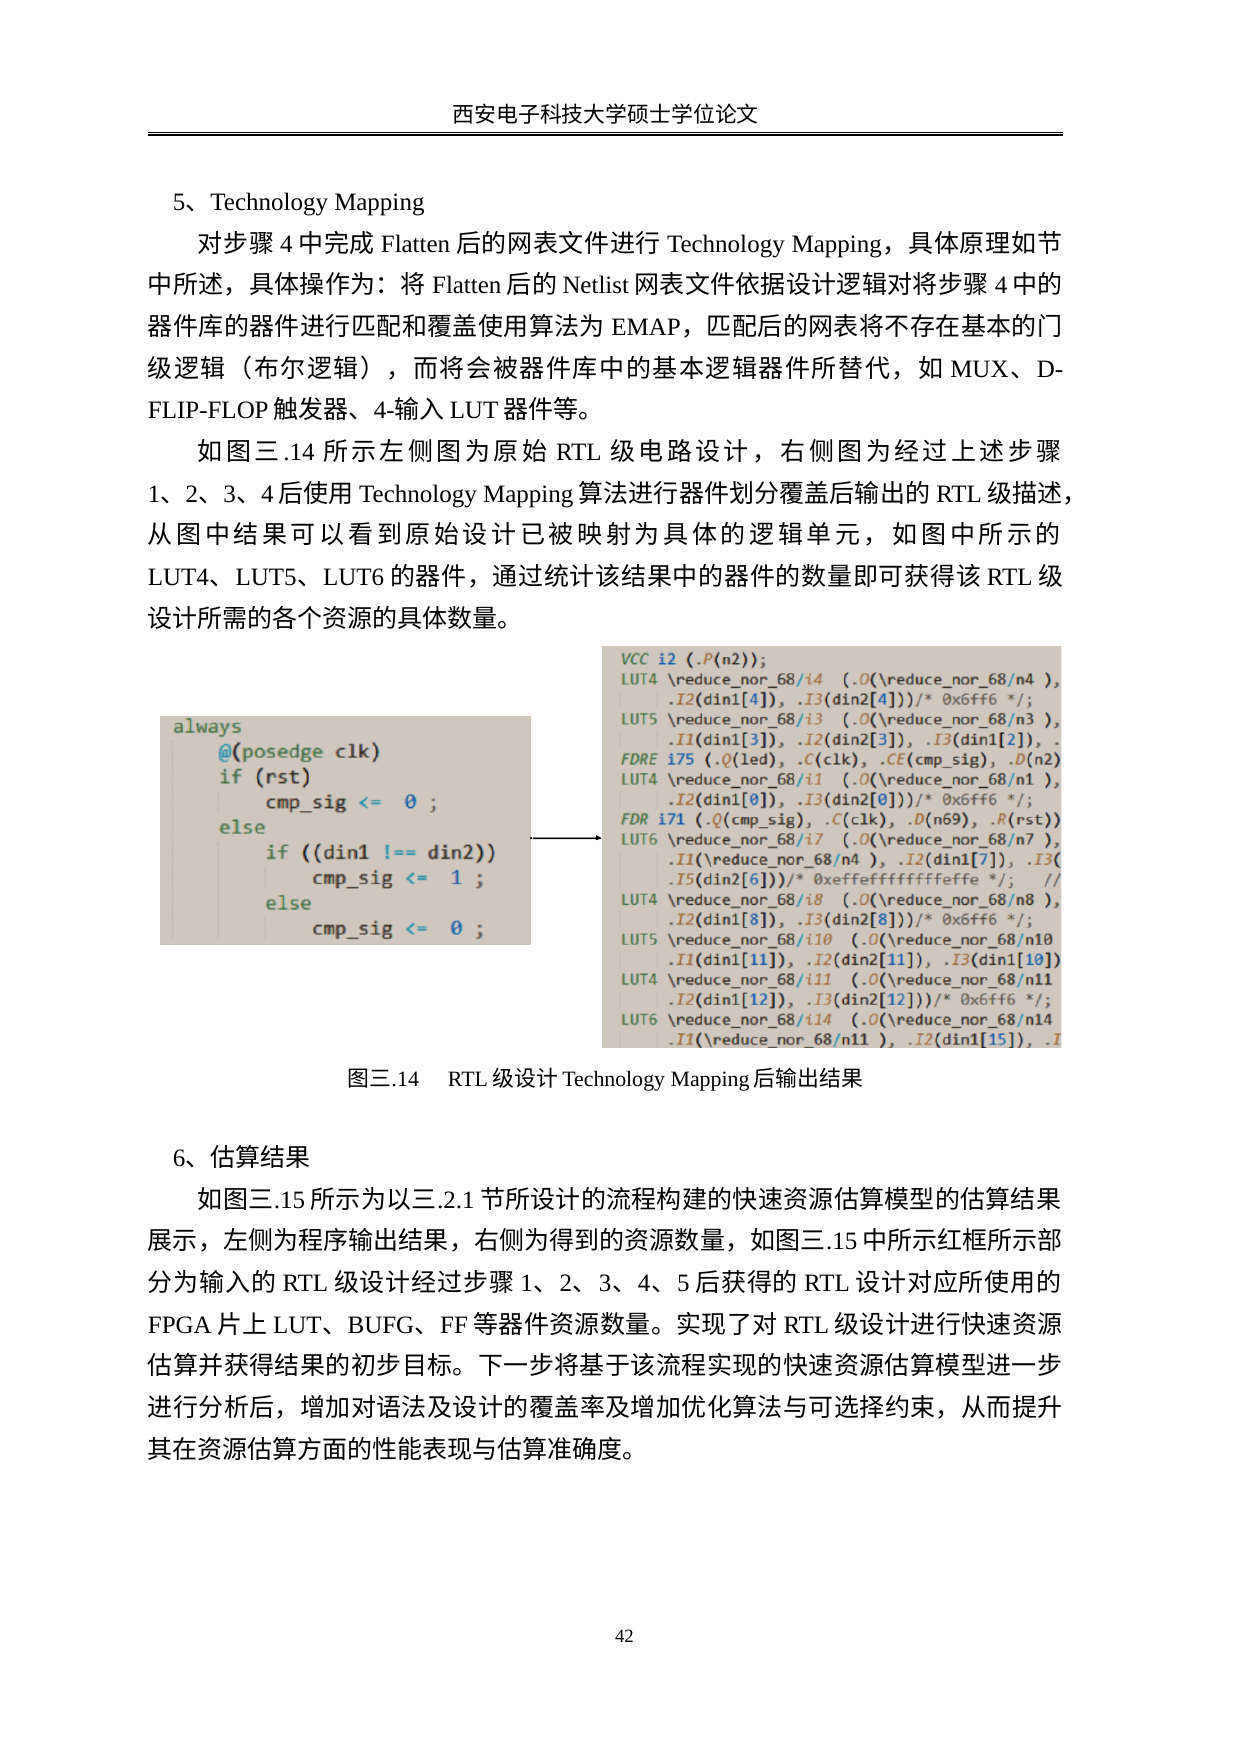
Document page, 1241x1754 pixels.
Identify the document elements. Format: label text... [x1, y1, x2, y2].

text 6、估算结果 [148, 1133, 1063, 1175]
text 对步骤4中完成Flatten后的网表文件进行Technology Mapping，具体原理如0节中所述，具体操作为：将Flatten后的Netlist网表文件依据设计逻辑对将步骤4中的器件库的器件进行匹配和覆盖使用算法为EMAP，匹配后的网表将不存在基本的门级逻辑（布尔逻辑），而将会被器件库中的基本逻辑器件所替代，如MUX、D-FLIP-FLOP触发器、4-输入LUT器件等。 [148, 219, 1063, 427]
text RTL级设计Technology Mapping后输出结果 [148, 1061, 1063, 1092]
text 5、Technology Mapping [148, 177, 1063, 219]
text 如图3.21所示为以3.2.1节所设计的流程构建的快速资源估算模型的估算结果展示，左侧为程序输出结果，右侧为得到的资源数量，如图3.21中所示红框所示部分为输入的RTL级设计经过步骤1、2、3、4、5后获得的RTL设计对应所使用的FPGA片上LUT、BUFG、FF等器件资源数量。实现了对RTL级设计进行快速资源估算并获得结果的初步目标。下一步将基于该流程实现的快速资源估算模型进一步进行分析后，增加对语法及设计的覆盖率及增加优化算法与可选择约束，从而提升其在资源估算方面的性能表现与估算准确度。 [148, 1175, 1063, 1466]
text 如图3.20所示左侧图为原始RTL级电路设计，右侧图为经过上述步骤1、2、3、4后使用Technology Mapping算法进行器件划分覆盖后输出的RTL级描述，从图中结果可以看到原始设计已被映射为具体的逻辑单元，如图中所示的LUT4、LUT5、LUT6的器件，通过统计该结果中的器件的数量即可获得该RTL级设计所需的各个资源的具体数量。 [148, 427, 1063, 636]
